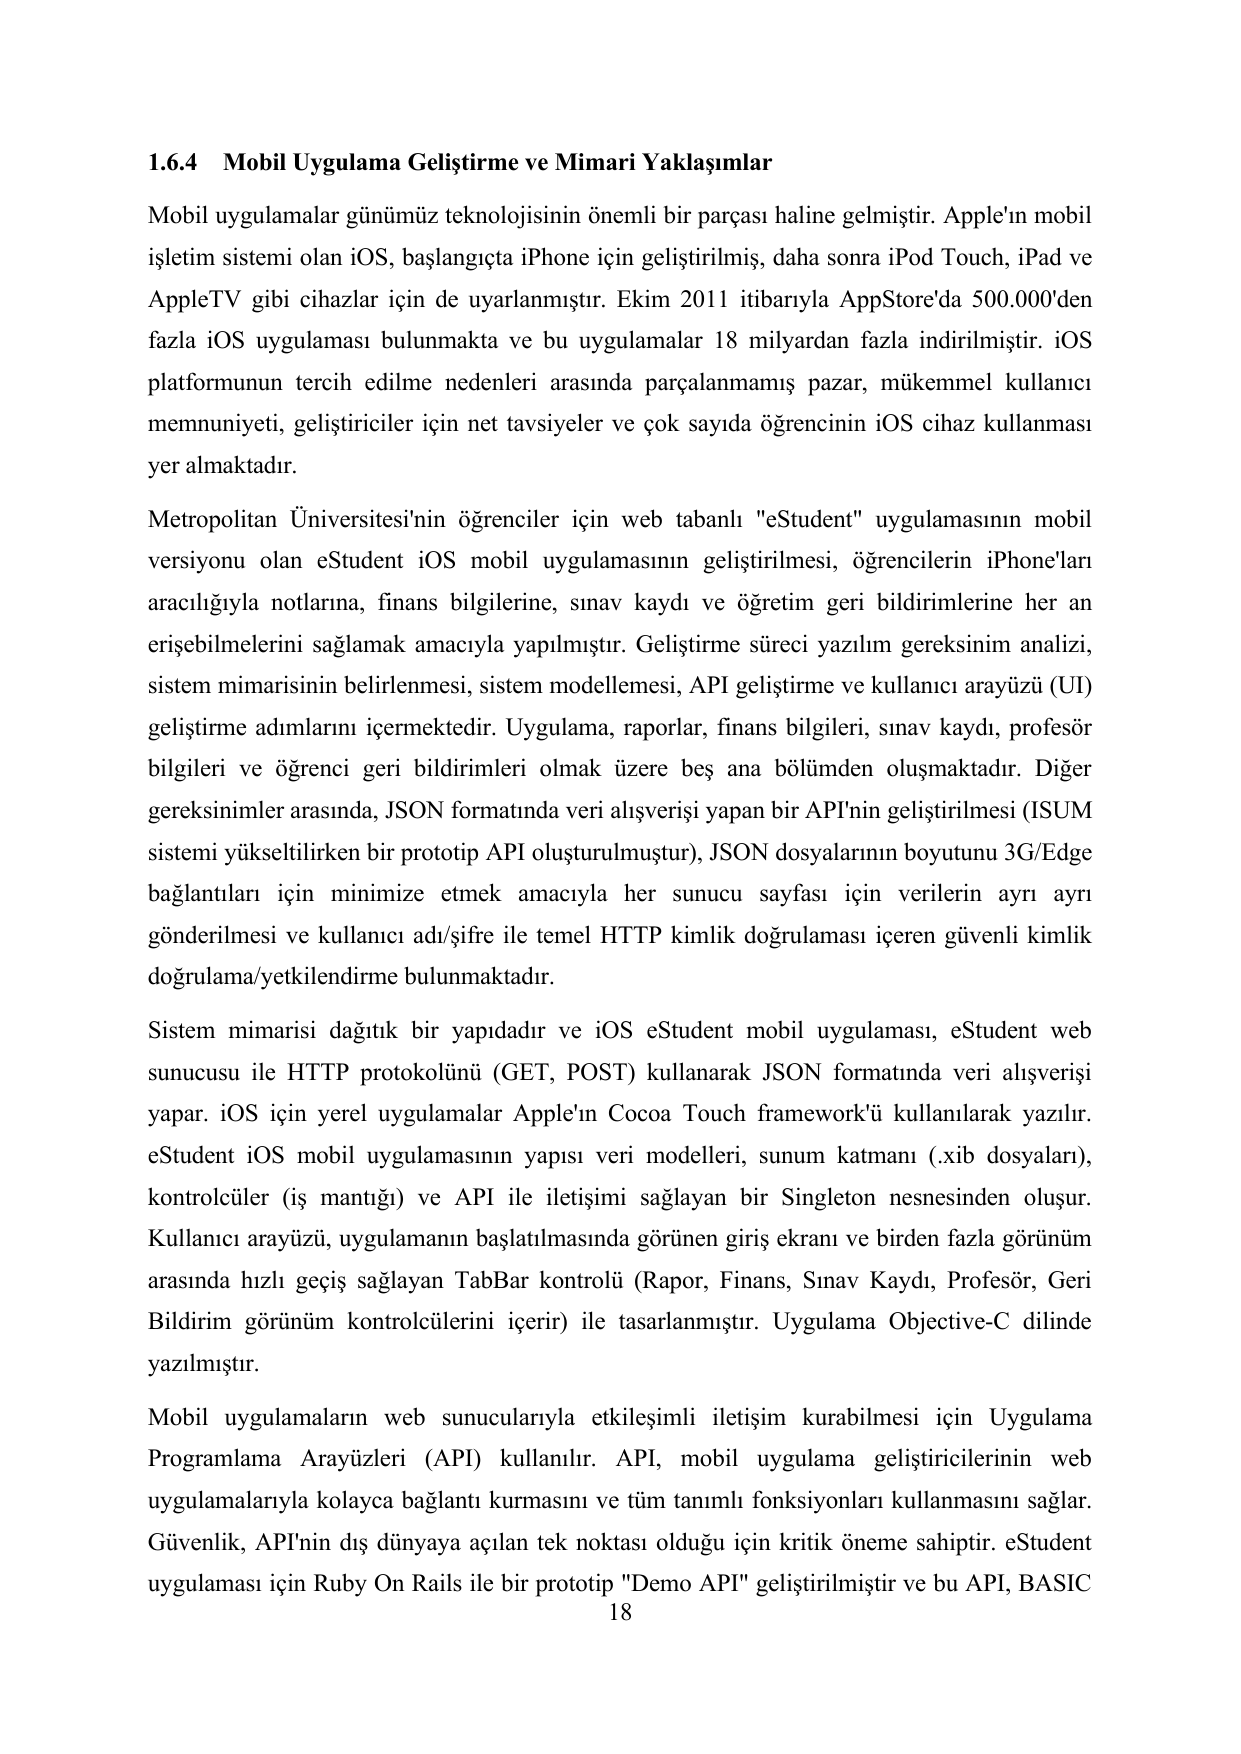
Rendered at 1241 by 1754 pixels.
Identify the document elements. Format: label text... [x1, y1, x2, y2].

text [148, 1403, 1093, 1597]
text Metropolitan Üniversitesi'nin öğrenciler için web tabanlı "eStudent" uygulamasının mobil versiyonu olan eStudent iOS mobil uygulamasının geliştirilmesi, öğrencilerin iPhone'ları aracılığıyla notlarına, finans bilgilerine, sınav kaydı ve öğretim geri bildirimlerine her an erişebilmelerini sağlamak amacıyla yapılmıştır. Geliştirme süreci yazılım gereksinim analizi, sistem mimarisinin belirlenmesi, sistem modellemesi, API geliştirme ve kullanıcı arayüzü (UI) geliştirme adımlarını içermektedir. Uygulama, raporlar, finans bilgileri, sınav kaydı, profesör bilgileri ve öğrenci geri bildirimleri olmak üzere beş ana bölümden oluşmaktadır. Diğer gereksinimler arasında, JSON formatında veri alışverişi yapan bir API'nin geliştirilmesi (ISUM sistemi yükseltilirken bir prototip API oluşturulmuştur), JSON dosyalarının boyutunu 3G/Edge bağlantıları için minimize etmek amacıyla her sunucu sayfası için verilerin ayrı ayrı gönderilmesi ve kullanıcı adı/şifre ile temel HTTP kimlik doğrulaması içeren güvenli kimlik doğrulama/yetkilendirme bulunmaktadır. [148, 505, 1093, 990]
text Mobil uygulamalar günümüz teknolojisinin önemli bir parçası haline gelmiştir. Apple'ın mobil işletim sistemi olan iOS, başlangıçta iPhone için geliştirilmiş, daha sonra iPod Touch, iPad ve AppleTV gibi cihazlar için de uyarlanmıştır. Ekim 2011 itibarıyla AppStore'da 500.000'den fazla iOS uygulaması bulunmakta ve bu uygulamalar 18 milyardan fazla indirilmiştir. iOS platformunun tercih edilme nedenleri arasında parçalanmamış pazar, mükemmel kullanıcı memnuniyeti, geliştiriciler için net tavsiyeler ve çok sayıda öğrencinin iOS cihaz kullanması yer almaktadır. [148, 202, 1093, 479]
subtitle Mobil Uygulama Geliştirme ve Mimari Yaklaşımlar [148, 148, 1093, 175]
text Sistem mimarisi dağıtık bir yapıdadır ve iOS eStudent mobil uygulaması, eStudent web sunucusu ile HTTP protokolünü (GET, POST) kullanarak JSON formatında veri alışverişi yapar. iOS için yerel uygulamalar Apple'ın Cocoa Touch framework'ü kullanılarak yazılır. eStudent iOS mobil uygulamasının yapısı veri modelleri, sunum katmanı (.xib dosyaları), kontrolcüler (iş mantığı) ve API ile iletişimi sağlayan bir Singleton nesnesinden oluşur. Kullanıcı arayüzü, uygulamanın başlatılmasında görünen giriş ekranı ve birden fazla görünüm arasında hızlı geçiş sağlayan TabBar kontrolü (Rapor, Finans, Sınav Kaydı, Profesör, Geri Bildirim görünüm kontrolcülerini içerir) ile tasarlanmıştır. Uygulama Objective-C dilinde yazılmıştır. [148, 1016, 1093, 1377]
